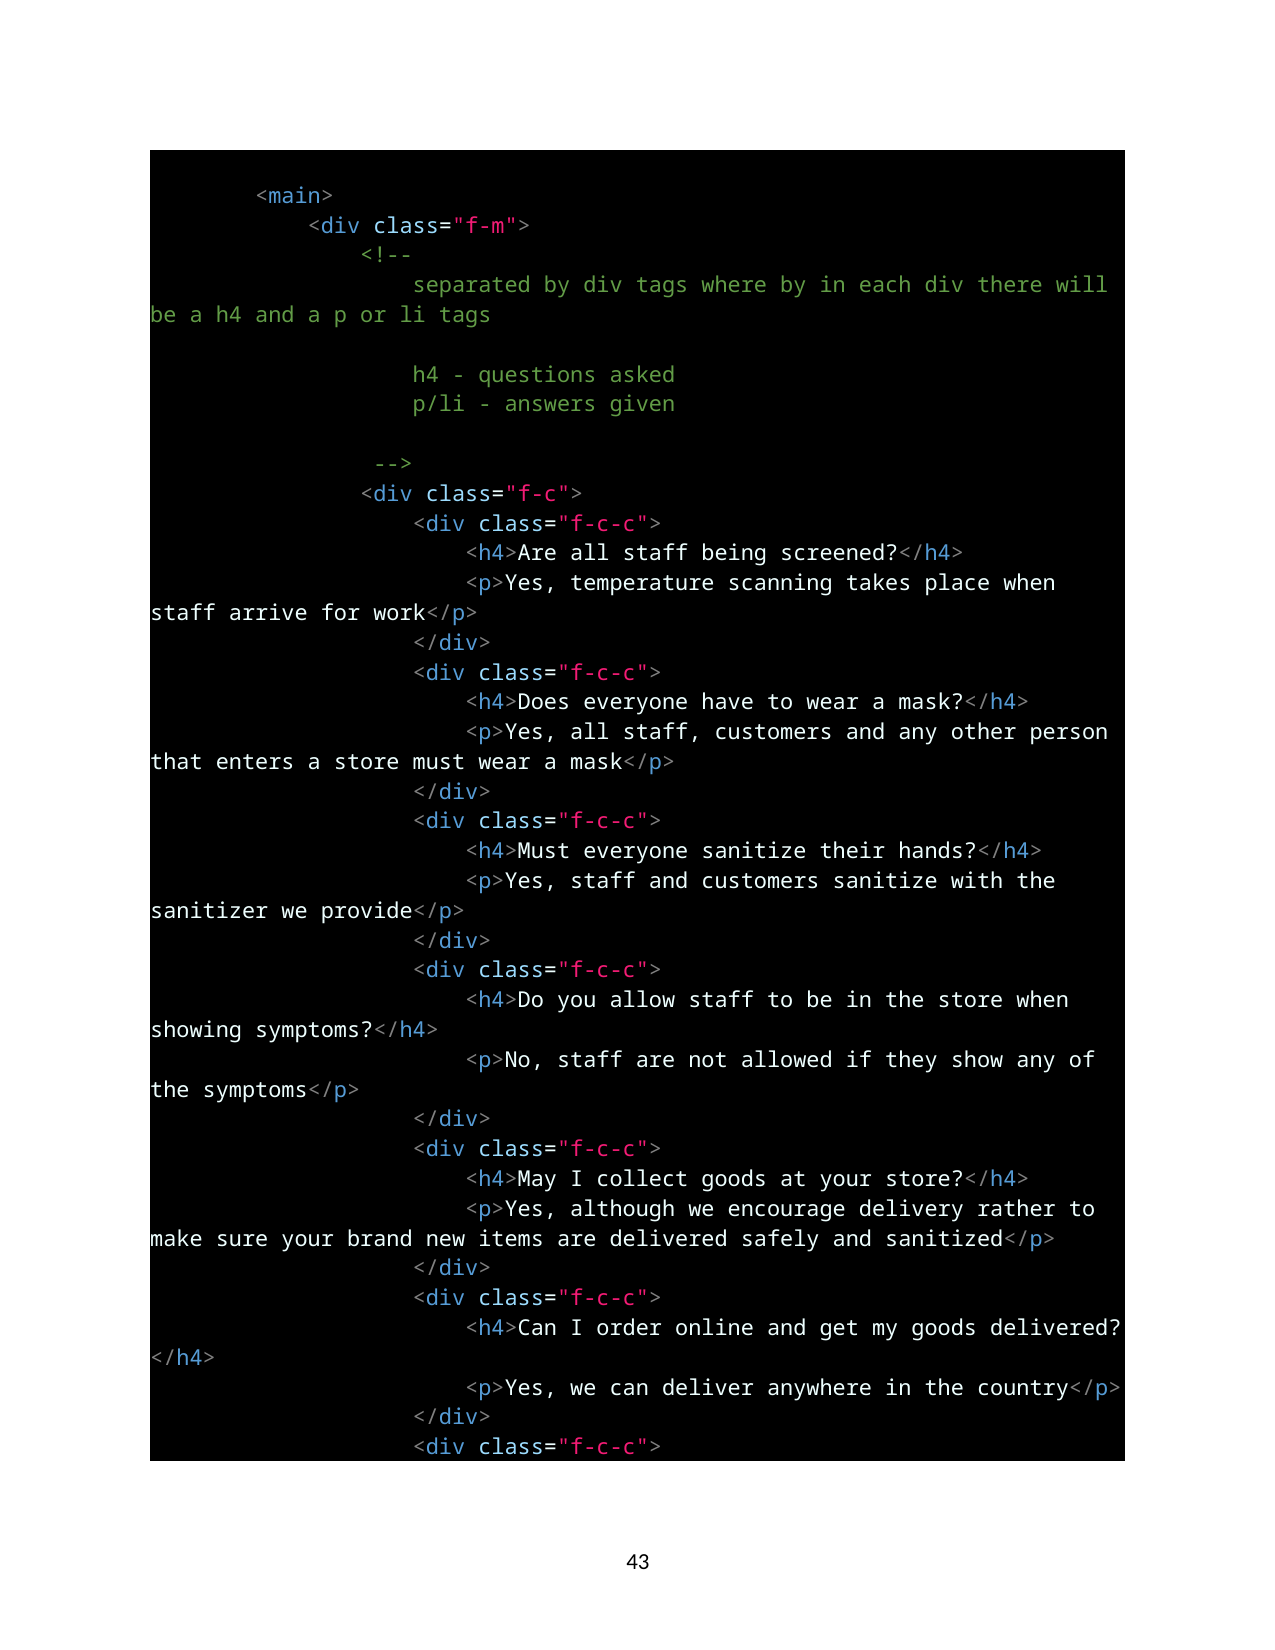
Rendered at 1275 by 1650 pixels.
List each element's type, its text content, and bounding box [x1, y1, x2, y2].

text <div class="f-c-c"> [150, 805, 1125, 835]
text <h4>Are all staff being screened?</h4> [150, 537, 1125, 567]
text h4 - questions asked [150, 358, 1125, 388]
text <h4>Can I order online and get my goods delivered?</h4> [150, 1312, 1125, 1371]
text <div class="f-c-c"> [150, 507, 1125, 537]
text </div> [150, 924, 1125, 954]
text <!-- [150, 239, 1125, 269]
text <p>Yes, staff and customers sanitize with the sanitizer we provide</p> [150, 865, 1125, 924]
text <p>No, staff are not allowed if they show any of the symptoms</p> [150, 1044, 1125, 1103]
text --> [150, 448, 1125, 478]
text <div class="f-c-c"> [150, 1431, 1125, 1461]
text <div class="f-m"> [150, 209, 1125, 239]
text <p>Yes, we can deliver anywhere in the country</p> [150, 1371, 1125, 1401]
text </div> [150, 1103, 1125, 1133]
text <div class="f-c-c"> [150, 656, 1125, 686]
text </div> [150, 1401, 1125, 1431]
text <p>Yes, although we encourage delivery rather to make sure your brand new items are delivered safely and sanitized</p> [150, 1193, 1125, 1252]
text <h4>May I collect goods at your store?</h4> [150, 1163, 1125, 1193]
text <div class="f-c-c"> [150, 1282, 1125, 1312]
text separated by div tags where by in each div there will be a h4 and a p or li tags [150, 269, 1125, 329]
text <main> [150, 180, 1125, 209]
text </div> [150, 627, 1125, 656]
text <p>Yes, temperature scanning takes place when staff arrive for work</p> [150, 567, 1125, 627]
text </div> [150, 776, 1125, 805]
text p/li - answers given [150, 388, 1125, 418]
text <h4>Do you allow staff to be in the store when showing symptoms?</h4> [150, 984, 1125, 1044]
text <div class="f-c-c"> [150, 1133, 1125, 1163]
text <p>Yes, all staff, customers and any other person that enters a store must wear a mask</p> [150, 716, 1125, 776]
text <h4>Must everyone sanitize their hands?</h4> [150, 835, 1125, 865]
text <div class="f-c-c"> [150, 954, 1125, 984]
text </div> [150, 1252, 1125, 1282]
text <h4>Does everyone have to wear a mask?</h4> [150, 686, 1125, 716]
text <div class="f-c"> [150, 478, 1125, 507]
